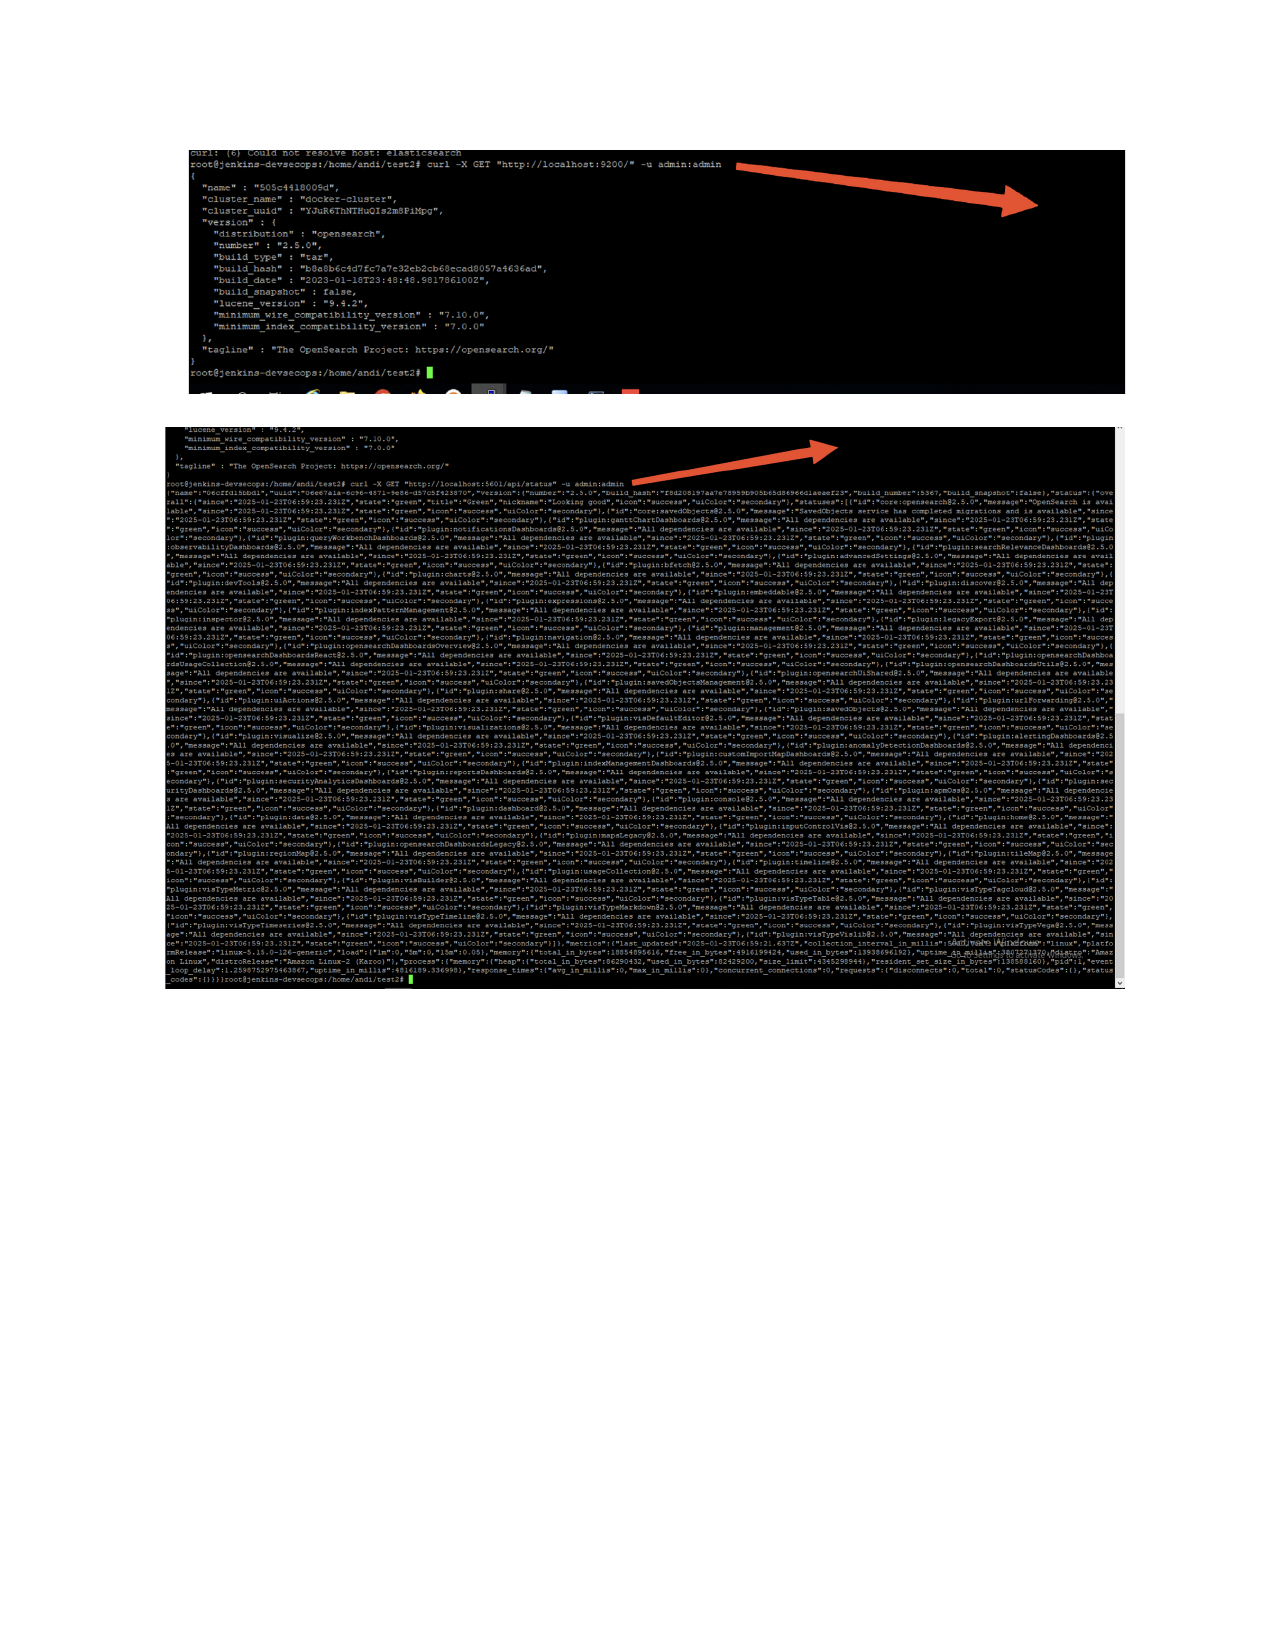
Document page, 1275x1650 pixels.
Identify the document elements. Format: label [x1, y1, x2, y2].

picture [150, 150, 1125, 394]
picture [150, 427, 1125, 989]
